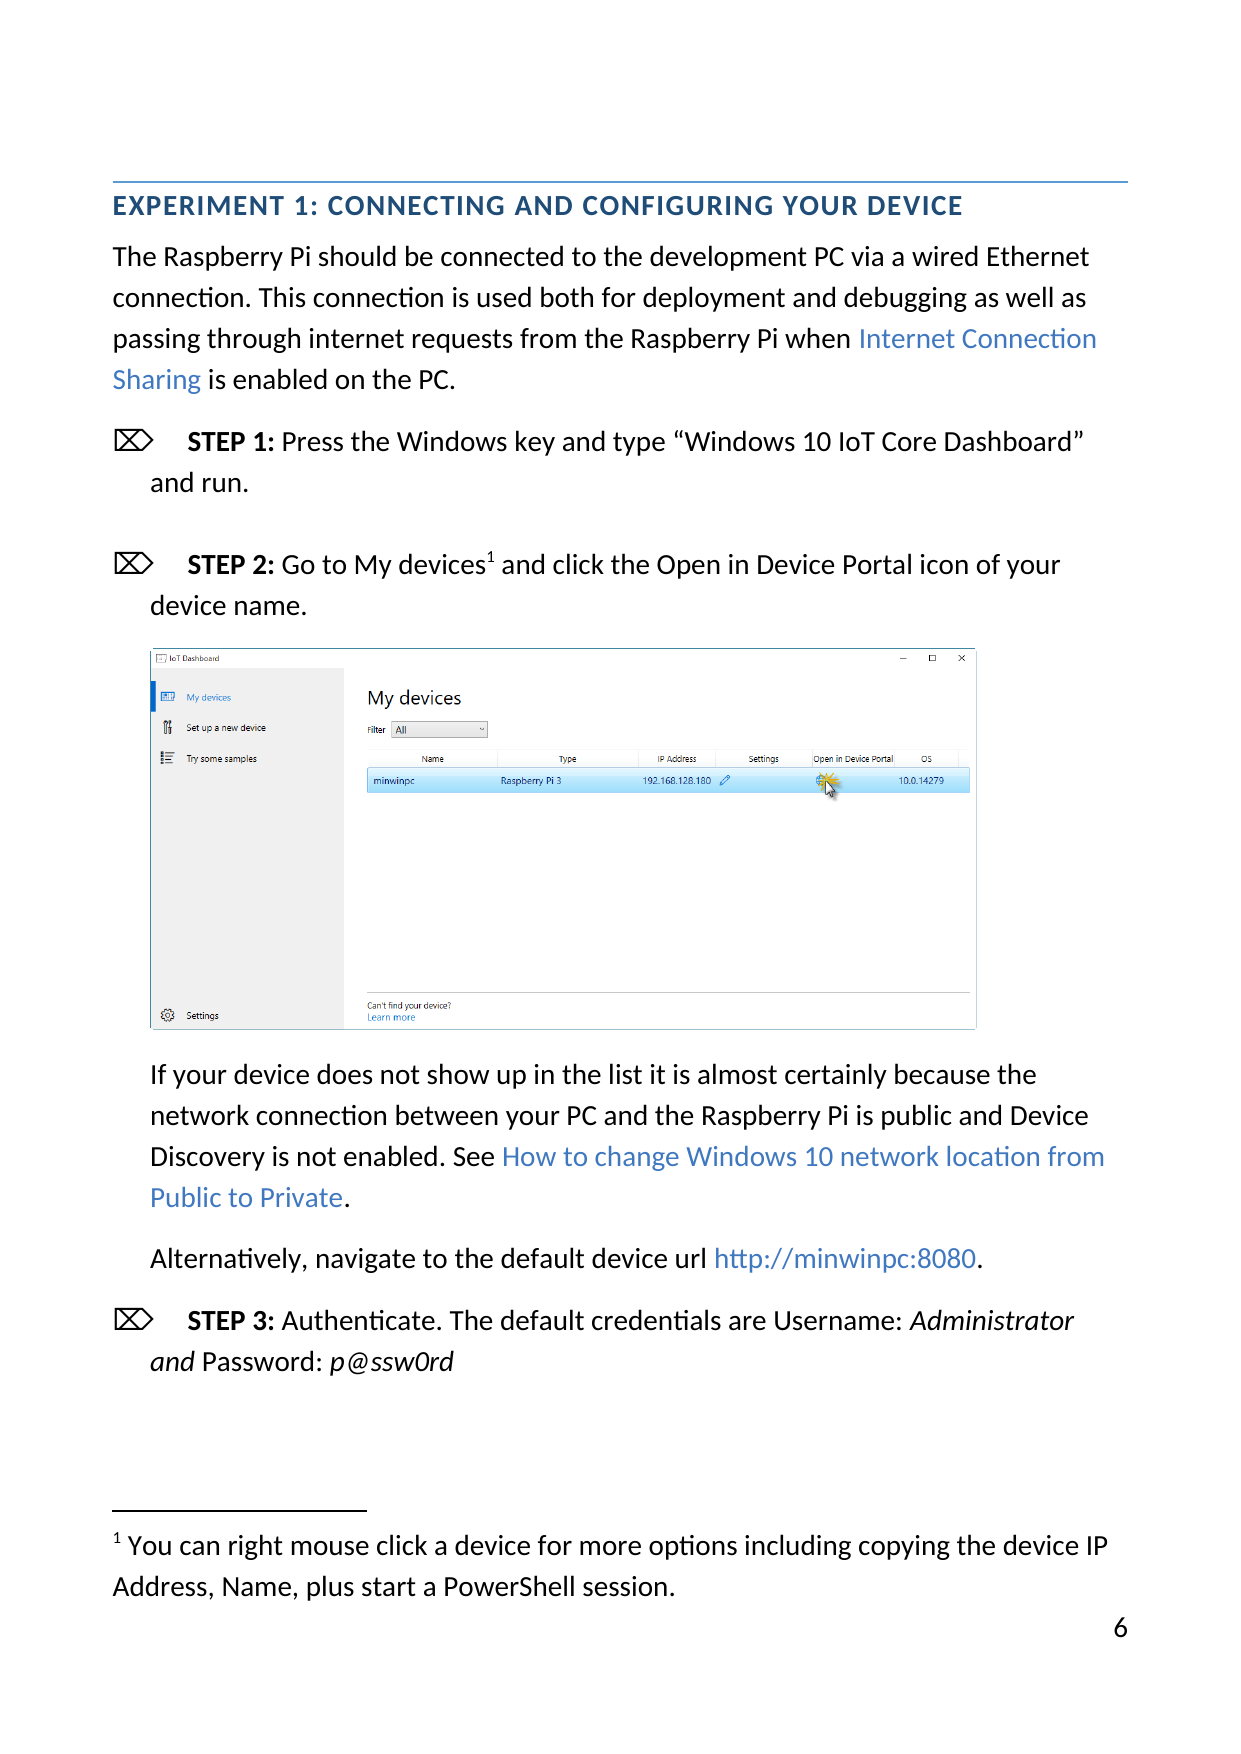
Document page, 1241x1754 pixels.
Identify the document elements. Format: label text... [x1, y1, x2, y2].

list STEP 3: Authenticate. The default credentials are Username: Administrator and Password: p@ssw0rd [112, 1302, 1128, 1379]
text EXPERIMENT 1: Connecting and configuring your device [112, 182, 1128, 223]
text If your device does not show up in the list it is almost certainly because the network connection between your PC and the Raspberry Pi is public and Device Discovery is not enabled. See How to change Windows 10 network location from Public to Private. [150, 1056, 1128, 1214]
list STEP 1: Press the Windows key and type “Windows 10 IoT Core Dashboard” and run. [112, 423, 1128, 499]
text Alternatively, navigate to the default device url http://minwinpc:8080. [150, 1241, 1128, 1276]
text The Raspberry Pi should be connected to the development PC via a wired Ethernet connection. This connection is used both for deployment and debugging as well as passing through internet requests from the Raspberry Pi when Internet Connection Sharing is enabled on the PC. [112, 238, 1128, 397]
list STEP 2: Go to My devices and click the Open in Device Portal icon of your device name. [112, 546, 1128, 622]
picture [150, 648, 977, 1030]
